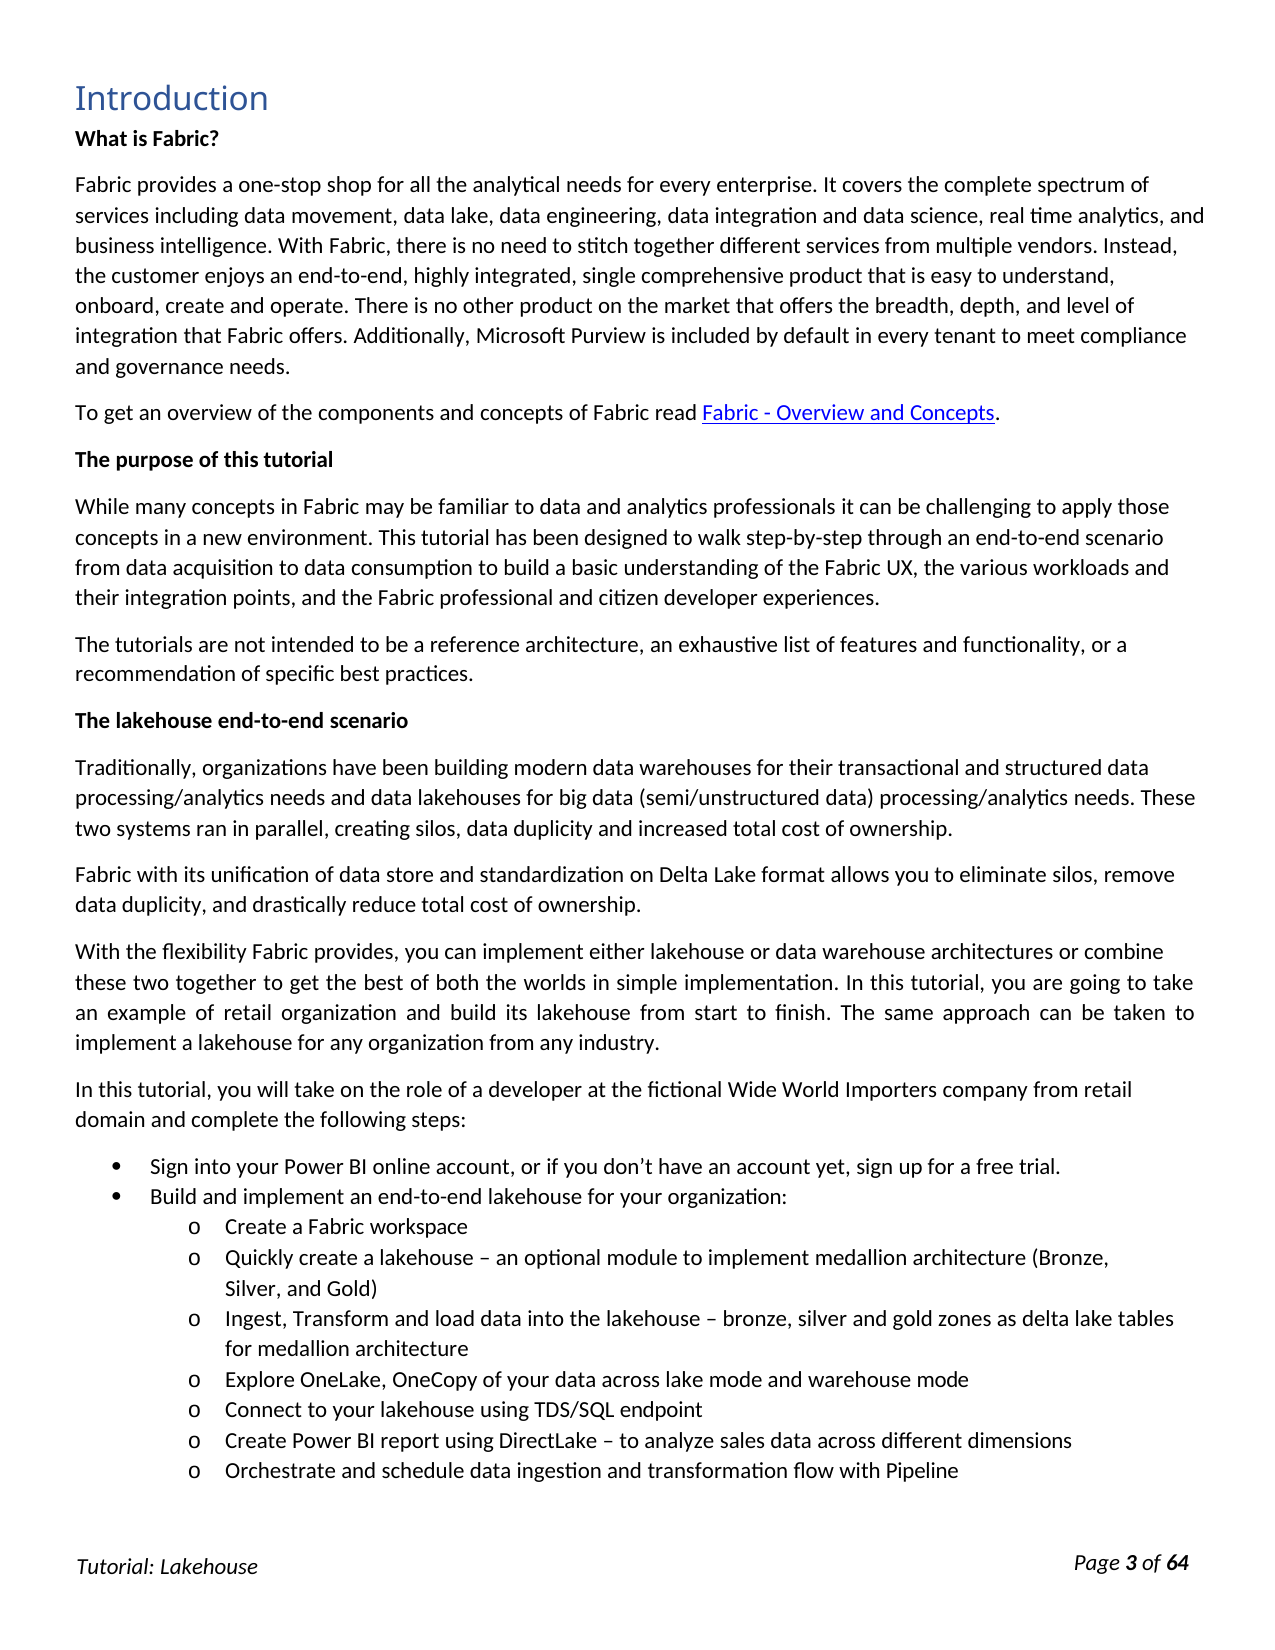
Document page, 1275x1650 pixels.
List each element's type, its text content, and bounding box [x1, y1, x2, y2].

text Fabric with its unification of data store and standardization on Delta Lake format allows you to eliminate silos, remove data duplicity, and drastically reduce total cost of ownership. [75, 860, 1188, 919]
list Connect to your lakehouse using TDS/SQL endpoint [187, 1396, 1212, 1425]
text the customer enjoys an end-to-end, highly integrated, single comprehensive product that is easy to understand, onboard, create and operate. There is no other product on the market that offers the breadth, depth, and level of [75, 261, 1188, 319]
text With the flexibility Fabric provides, you can implement either lakehouse or data warehouse architectures or combine [75, 937, 1212, 965]
text integration that Fabric offers. Additionally, Microsoft Purview is included by default in every tenant to meet compliance and governance needs. [75, 322, 1212, 380]
text Fabric provides a one-stop shop for all the analytical needs for every enterprise. It covers the complete spectrum of [75, 170, 1212, 198]
list Sign into your Power BI online account, or if you don’t have an account yet, sign up for a free trial. [112, 1152, 1212, 1180]
text these two together to get the best of both the worlds in simple implementation. In this tutorial, you are going to take an example of retail organization and build its lakehouse from start to finish. The same approach can be taken to implement a lakehouse for any organization from any industry. [75, 968, 1195, 1056]
text While many concepts in Fabric may be familiar to data and analytics professionals it can be challenging to apply those concepts in a new environment. This tutorial has been designed to walk step-by-step through an end-to-end scenario [75, 492, 1212, 551]
subtitle The purpose of this tutorial [75, 445, 1212, 473]
text The tutorials are not intended to be a reference architecture, an exhaustive list of features and functionality, or a recommendation of specific best practices. [75, 630, 1212, 688]
subtitle Introduction [75, 75, 1212, 120]
list Orchestrate and schedule data ingestion and transformation flow with Pipeline [187, 1457, 1212, 1486]
list Create a Fabric workspace [187, 1212, 1212, 1242]
list Explore OneLake, OneCopy of your data across lake mode and warehouse mode [187, 1365, 1212, 1394]
subtitle What is Fabric? [75, 124, 1212, 152]
text Traditionally, organizations have been building modern data warehouses for their transactional and structured data processing/analytics needs and data lakehouses for big data (semi/unstructured data) processing/analytics needs. These two systems ran in parallel, creating silos, data duplicity and increased total cost of ownership. [75, 753, 1212, 842]
text In this tutorial, you will take on the role of a developer at the fictional Wide World Importers company from retail domain and complete the following steps: [75, 1075, 1188, 1133]
text To get an overview of the components and concepts of Fabric read Fabric - Overview and Concepts. [75, 398, 1212, 426]
list Create Power BI report using DirectLake – to analyze sales data across different dimensions [187, 1426, 1212, 1455]
text from data acquisition to data consumption to build a basic understanding of the Fabric UX, the various workloads and their integration points, and the Fabric professional and citizen developer experiences. [75, 553, 1188, 611]
subtitle The lakehouse end-to-end scenario [75, 706, 1212, 734]
list Build and implement an end-to-end lakehouse for your organization: [112, 1182, 1212, 1210]
list Quickly create a lakehouse – an optional module to implement medallion architecture (Bronze, Silver, and Gold) [187, 1243, 1165, 1302]
list Ingest, Transform and load data into the lakehouse – bronze, silver and gold zones as delta lake tables for medallion architecture [187, 1304, 1198, 1363]
text services including data movement, data lake, data engineering, data integration and data science, real time analytics, and business intelligence. With Fabric, there is no need to stitch together different services from multiple vendors. Instead, [75, 201, 1212, 259]
